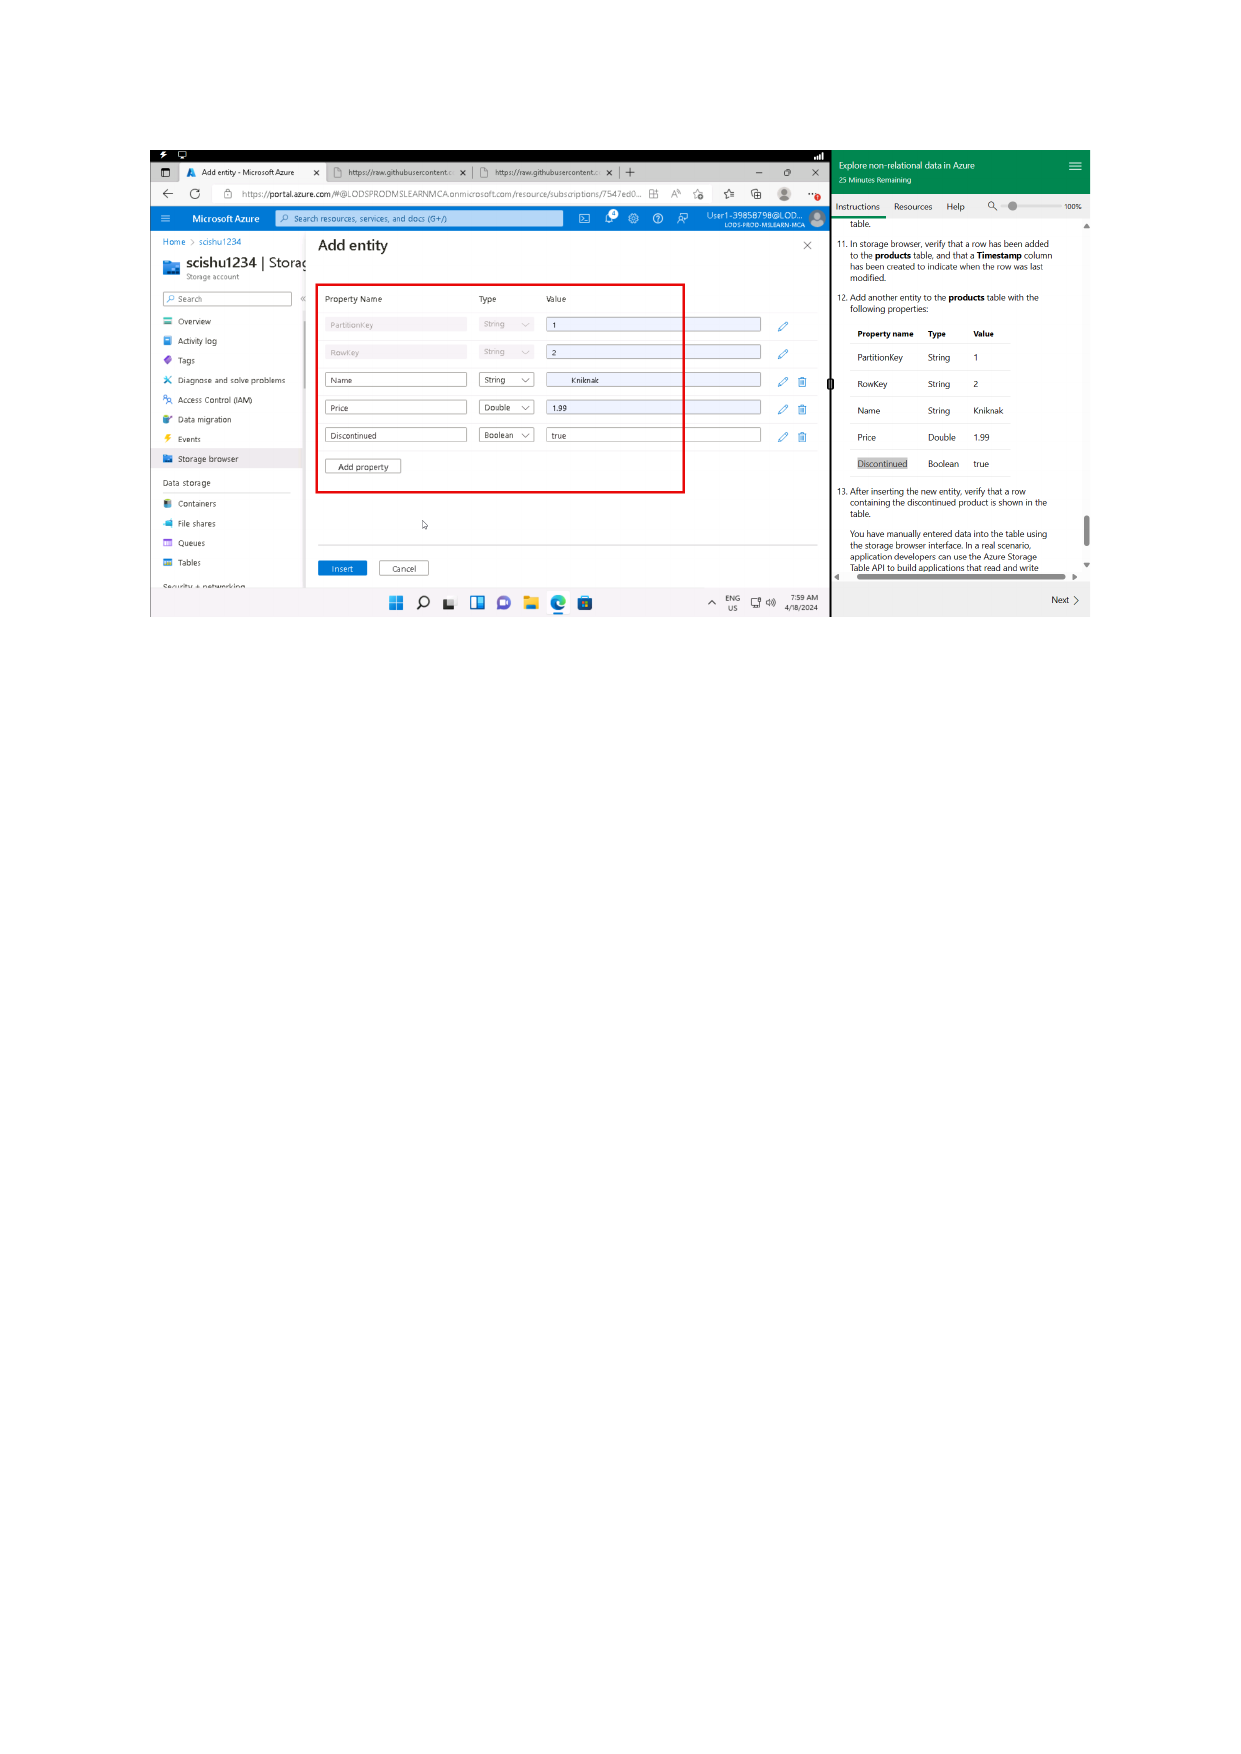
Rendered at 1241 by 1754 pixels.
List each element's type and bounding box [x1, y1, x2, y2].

picture [150, 150, 1091, 617]
